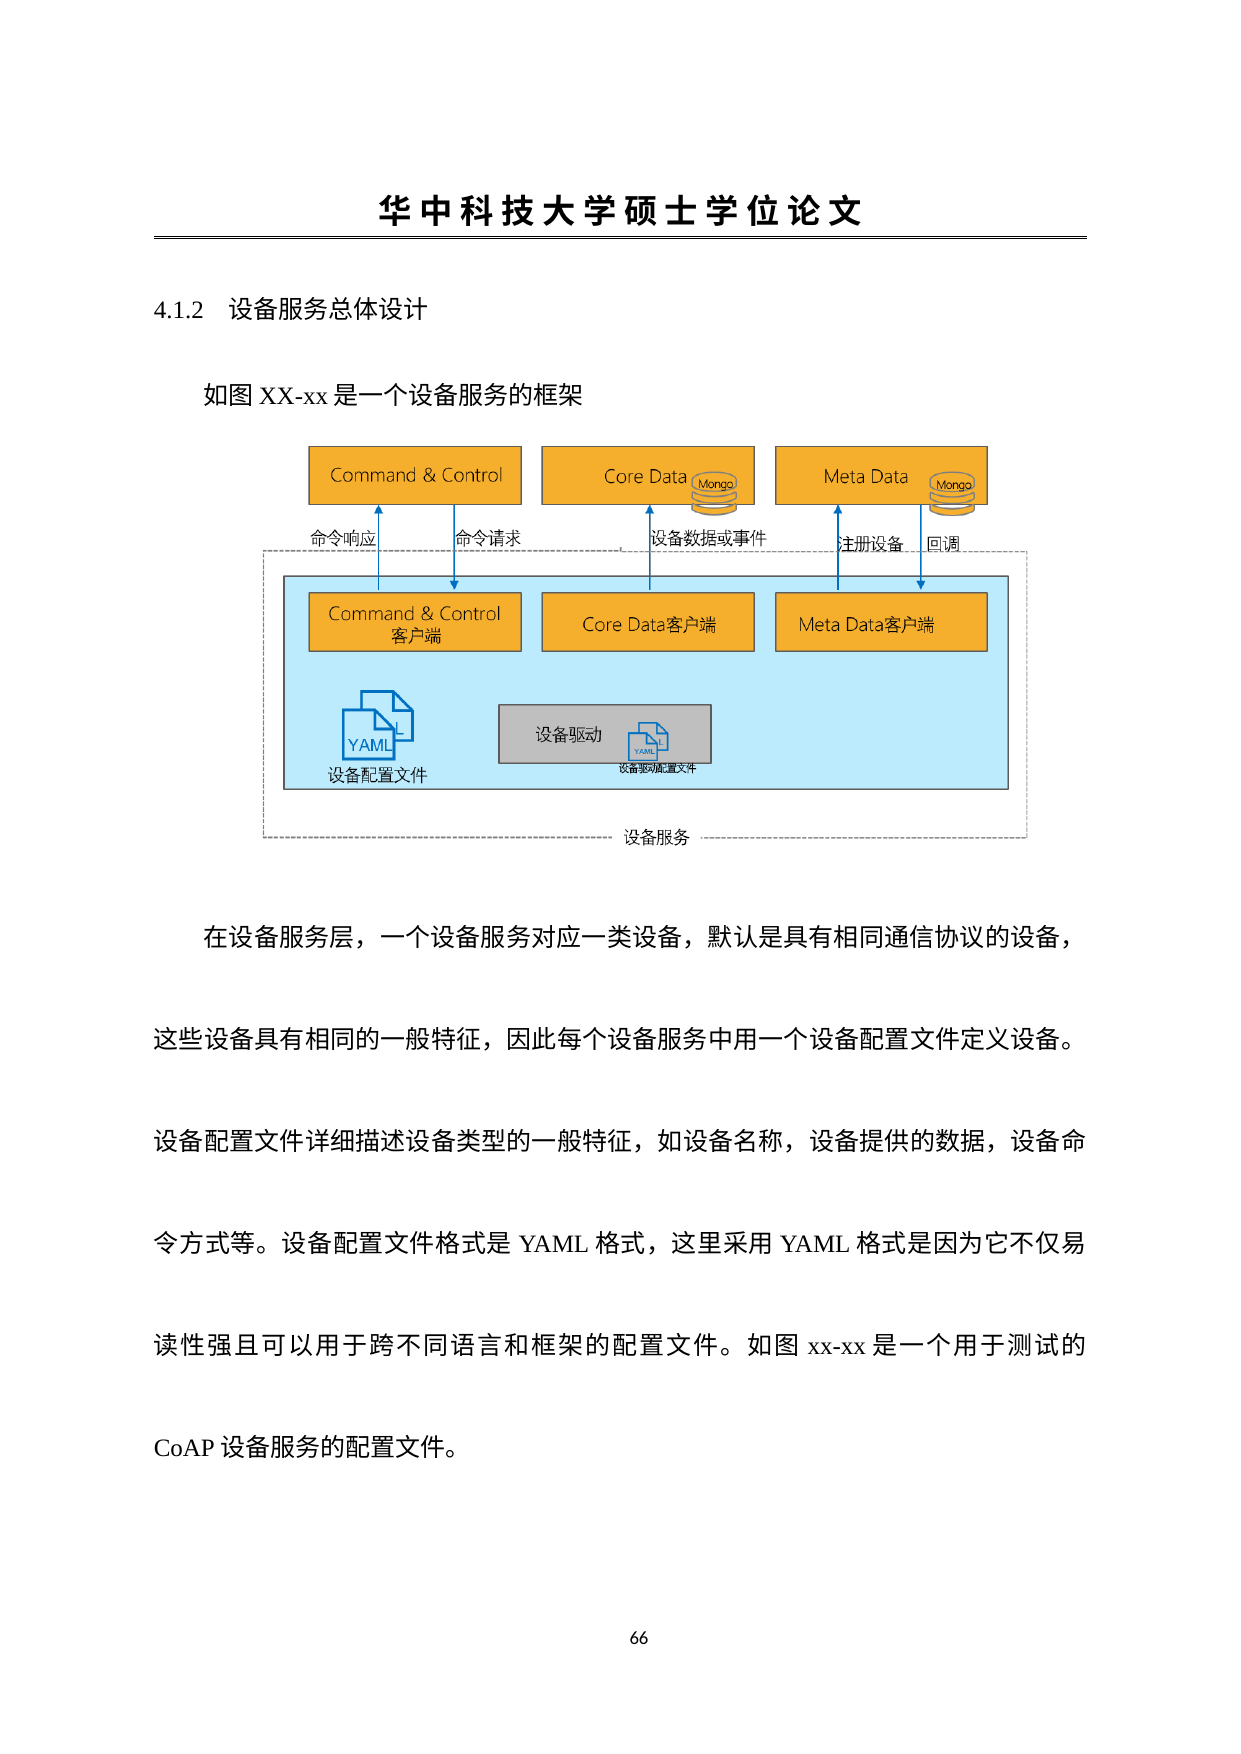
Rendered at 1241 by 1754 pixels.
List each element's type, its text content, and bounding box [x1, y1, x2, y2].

text 如图XX-xx是一个设备服务的框架 [153, 360, 1087, 428]
subtitle 设备服务总体设计 [153, 274, 1087, 342]
text 在设备服务层，一个设备服务对应一类设备，默认是具有相同通信协议的设备，这些设备具有相同的一般特征，因此每个设备服务中用一个设备配置文件定义设备。设备配置文件详细描述设备类型的一般特征，如设备名称，设备提供的数据，设备命令方式等。设备配置文件格式是YAML格式，这里采用YAML格式是因为它不仅易读性强且可以用于跨不同语言和框架的配置文件。如图xx-xx是一个用于测试的CoAP设备服务的配置文件。 [153, 902, 1087, 1479]
picture [262, 446, 1028, 859]
